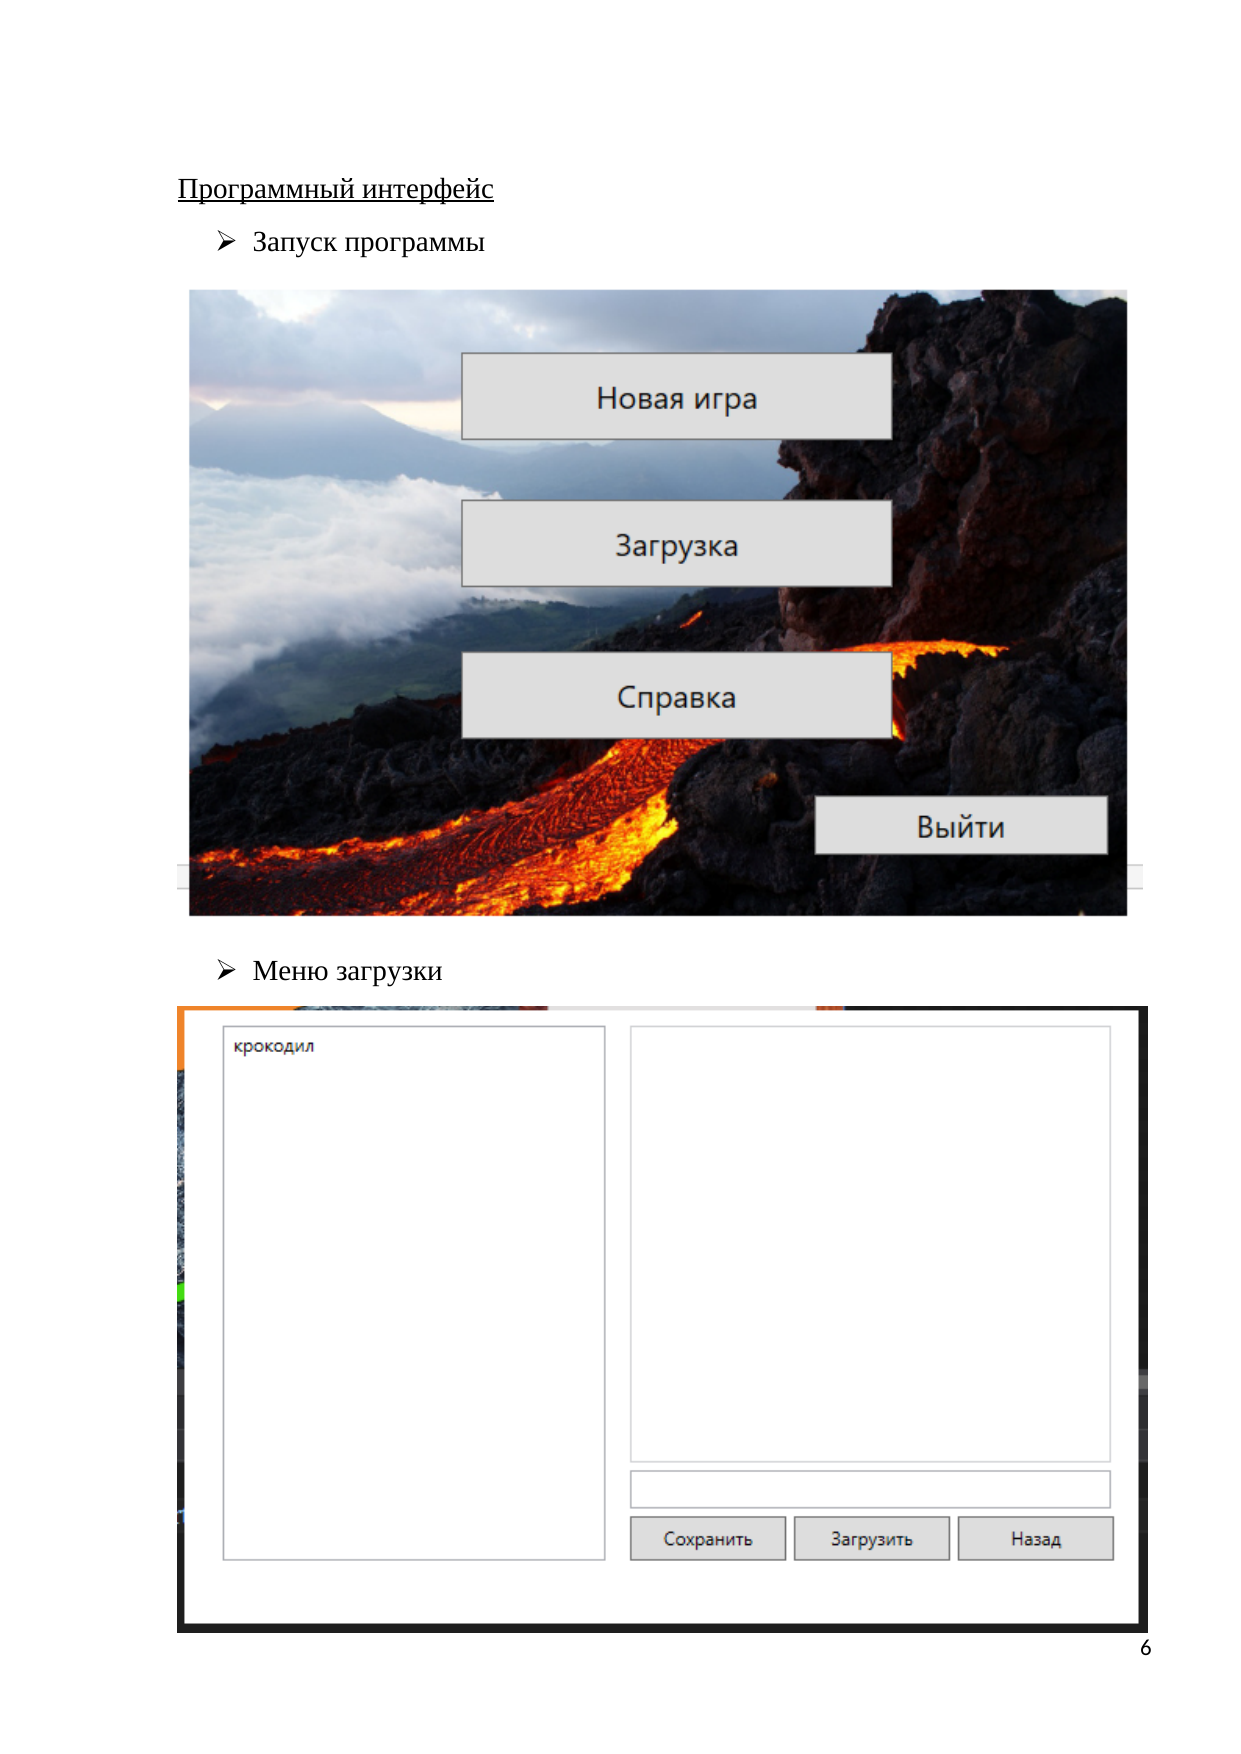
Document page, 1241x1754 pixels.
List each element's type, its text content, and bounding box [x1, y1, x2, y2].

picture [177, 276, 1143, 935]
picture [177, 1006, 1148, 1633]
list Запуск программы [215, 224, 1152, 257]
text Программный интерфейс [177, 171, 1152, 204]
list Меню загрузки [215, 953, 1152, 987]
